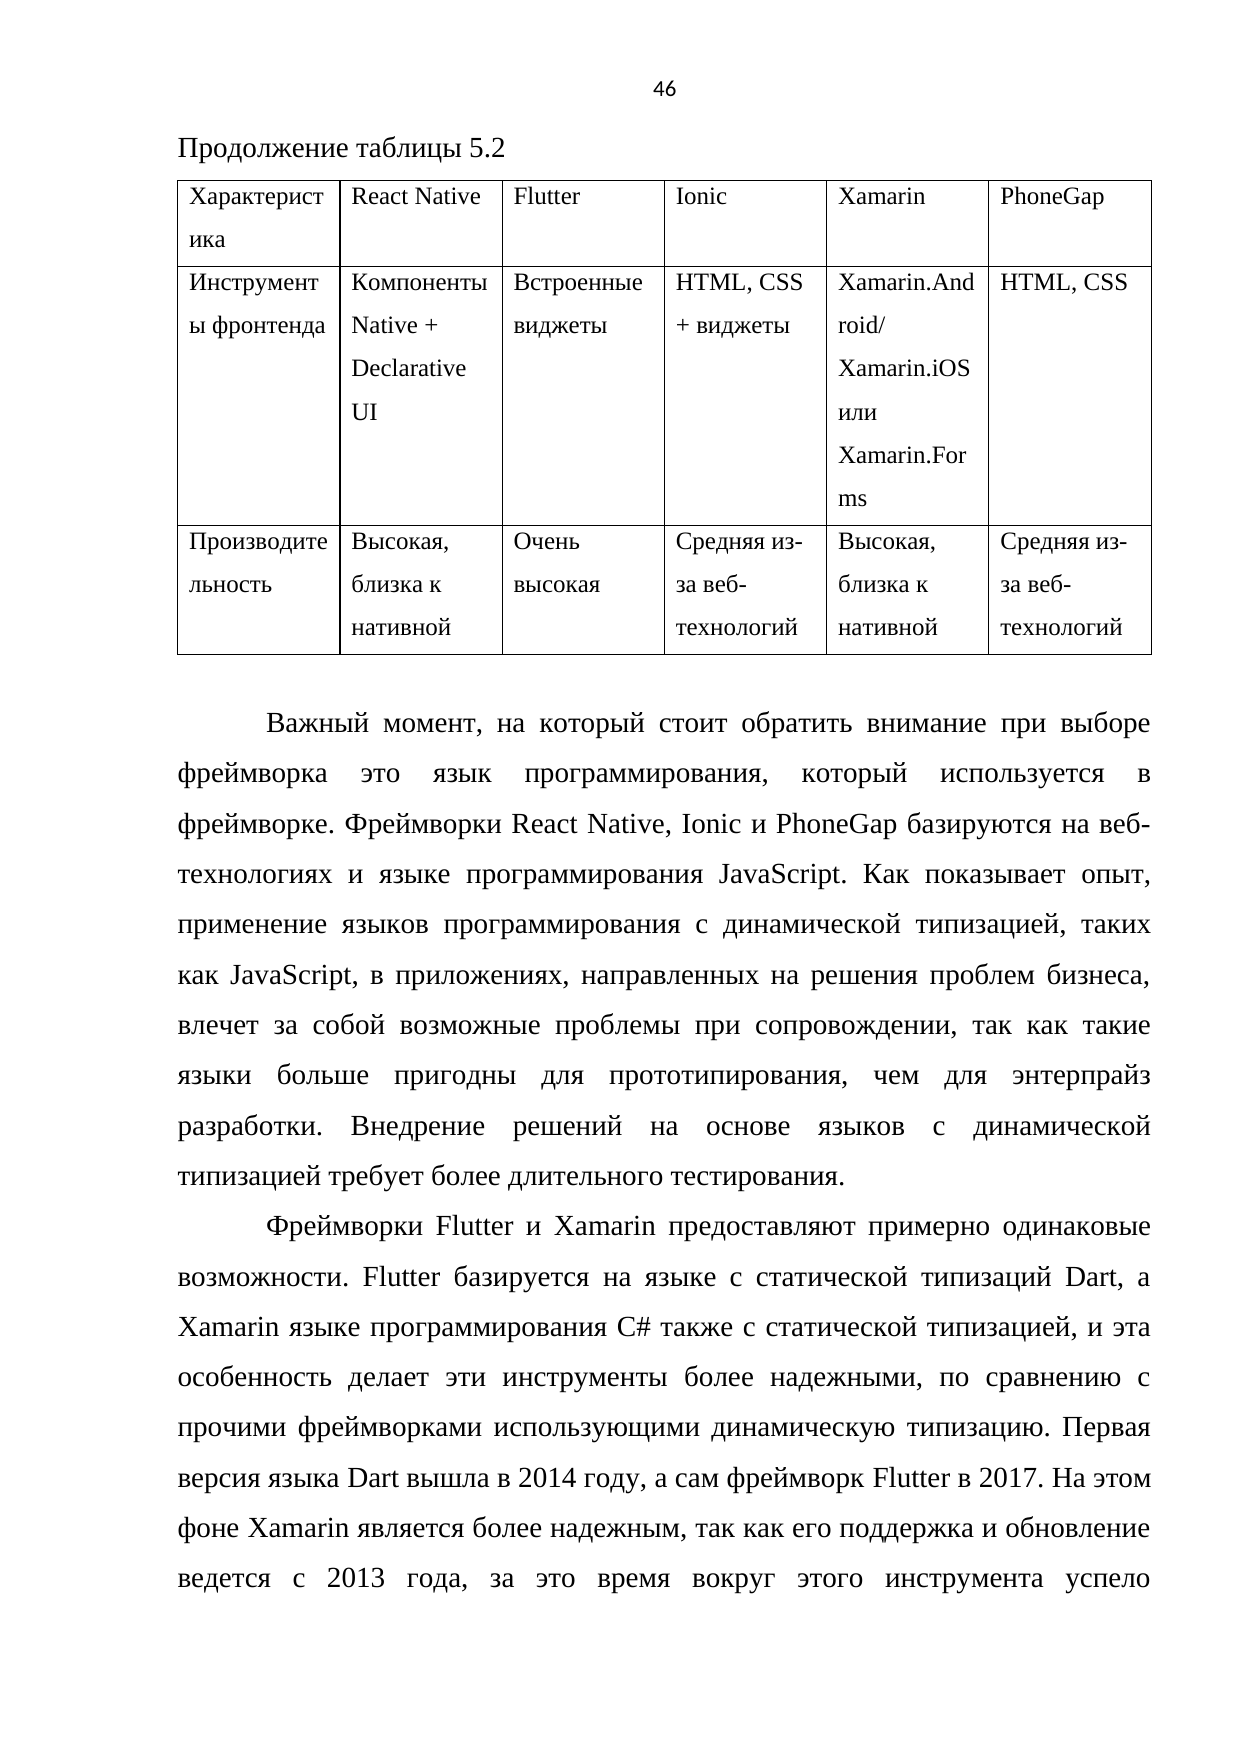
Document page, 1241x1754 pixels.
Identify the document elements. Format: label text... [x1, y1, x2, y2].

table_header Xamarin [827, 181, 988, 266]
table_cell HTML, CSS [989, 267, 1151, 525]
table_header Характеристика [178, 181, 339, 266]
table_cell HTML, CSS + виджеты [665, 267, 826, 525]
table_cell Встроенные виджеты [503, 267, 664, 525]
table_cell Средняя из-за веб-технологий [989, 526, 1151, 654]
text Важный момент, на который стоит обратить внимание при выборе фреймворка это язык программирования, который используется в фреймворке. Фреймворки React Native, Ionic и PhoneGap базируются на веб-технологиях и языке программирования JavaScript. Как показывает опыт, применение языков программирования с динамической типизацией, таких как JavaScript, в приложениях, направленных на решения проблем бизнеса, влечет за собой возможные проблемы при сопровождении, так как такие языки больше пригодны для прототипирования, чем для энтерпрайз разработки. Внедрение решений на основе языков с динамической типизацией требует более длительного тестирования. [177, 705, 1152, 1192]
table_cell Производительность [178, 526, 339, 654]
table_cell Очень высокая [503, 526, 664, 654]
table_header PhoneGap [989, 181, 1151, 266]
table_header React Native [341, 181, 502, 266]
table_header Flutter [503, 181, 664, 266]
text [177, 1208, 1152, 1594]
table_cell Компоненты Native + Declarative UI [341, 267, 502, 525]
table_cell Высокая, близка к нативной [827, 526, 988, 654]
table_header Ionic [665, 181, 826, 266]
table_cell Средняя из-за веб-технологий [665, 526, 826, 654]
table_cell Инструменты фронтенда [178, 267, 339, 525]
text Продолжение таблицы 5.2 [177, 130, 1152, 163]
table_cell Xamarin.Android/Xamarin.iOS или Xamarin.Forms [827, 267, 988, 525]
table_cell Высокая, близка к нативной [341, 526, 502, 654]
